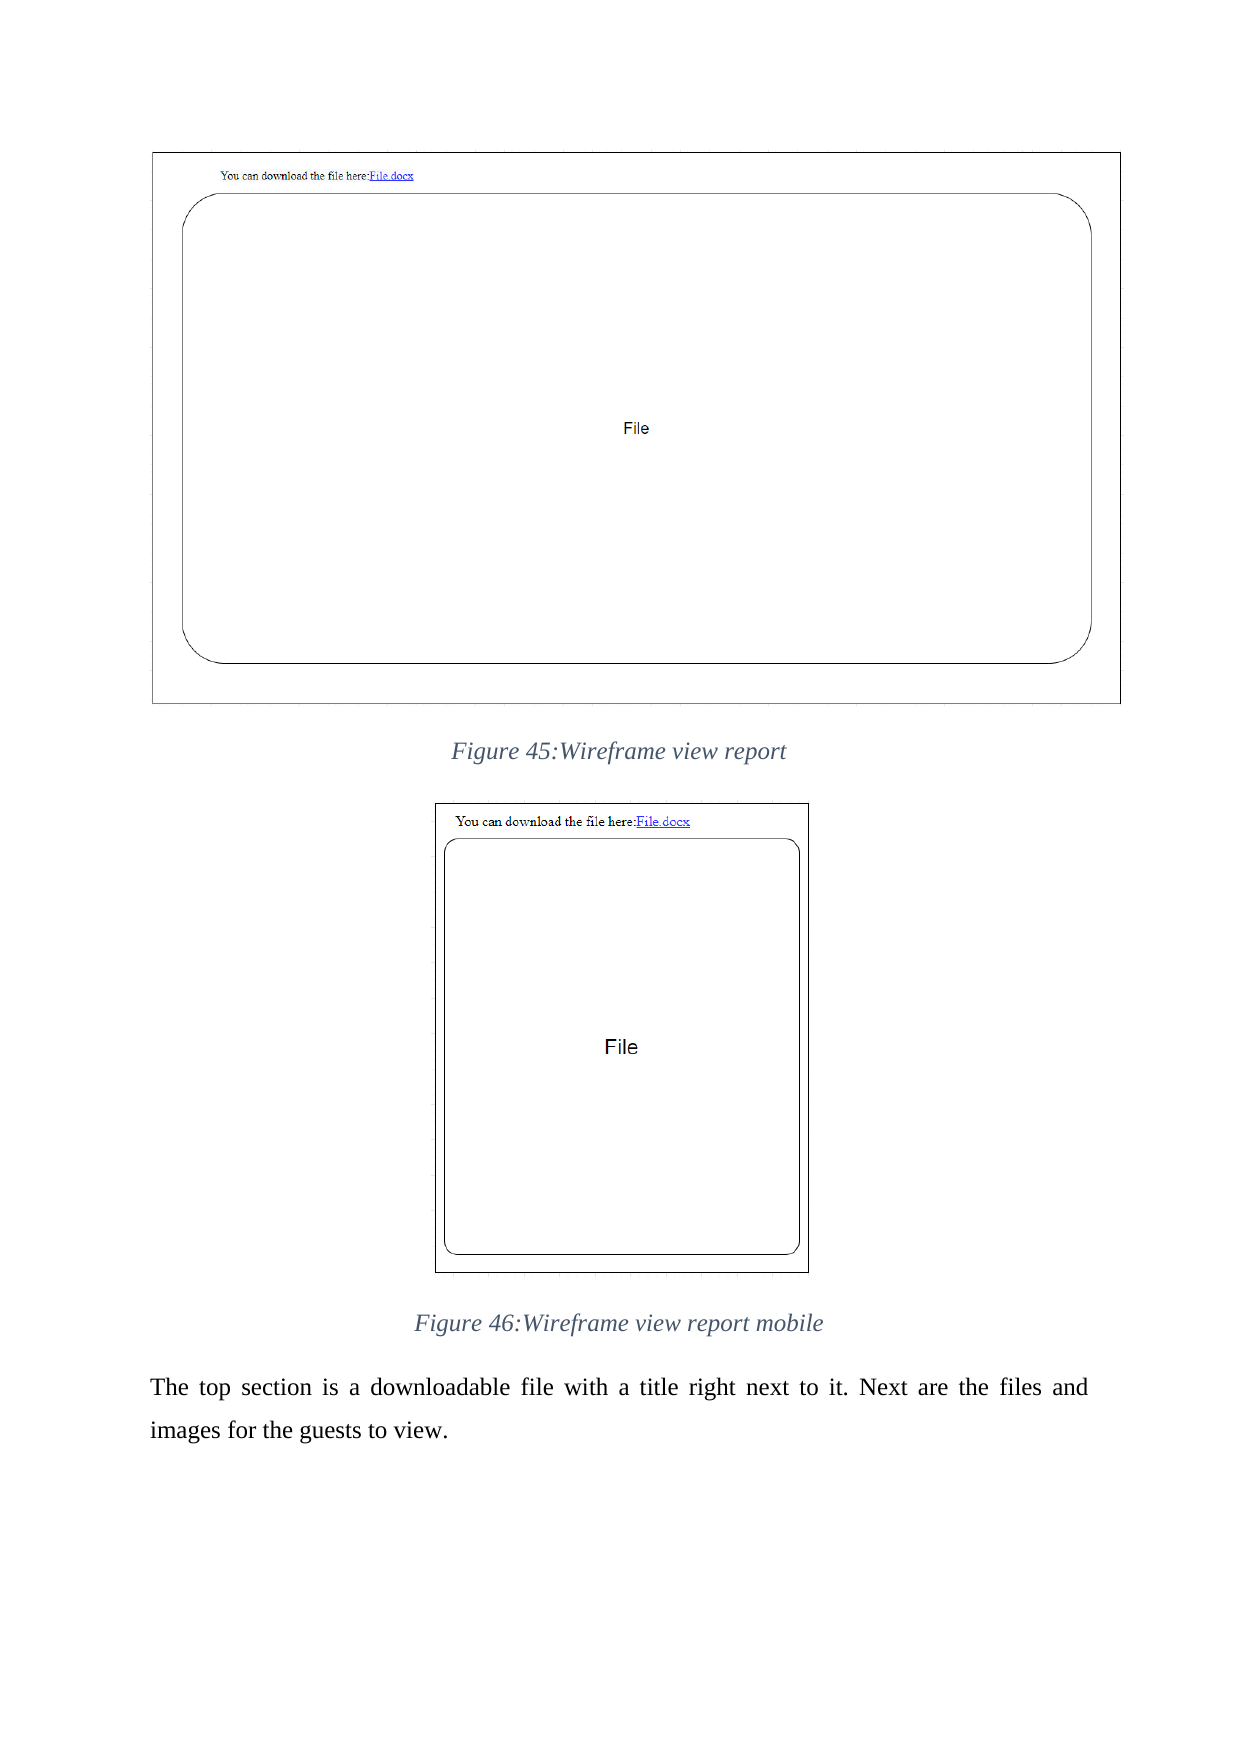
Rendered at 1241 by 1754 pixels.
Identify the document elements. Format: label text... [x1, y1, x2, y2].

text The top section is a downloadable file with a title right next to it. Next are the files and images for the guests to view. [150, 1372, 1090, 1444]
text Figure 45:Wireframe view report [150, 736, 1090, 765]
text Figure 46:Wireframe view report mobile [150, 1308, 1090, 1337]
picture [431, 800, 810, 1277]
picture [150, 150, 1124, 706]
